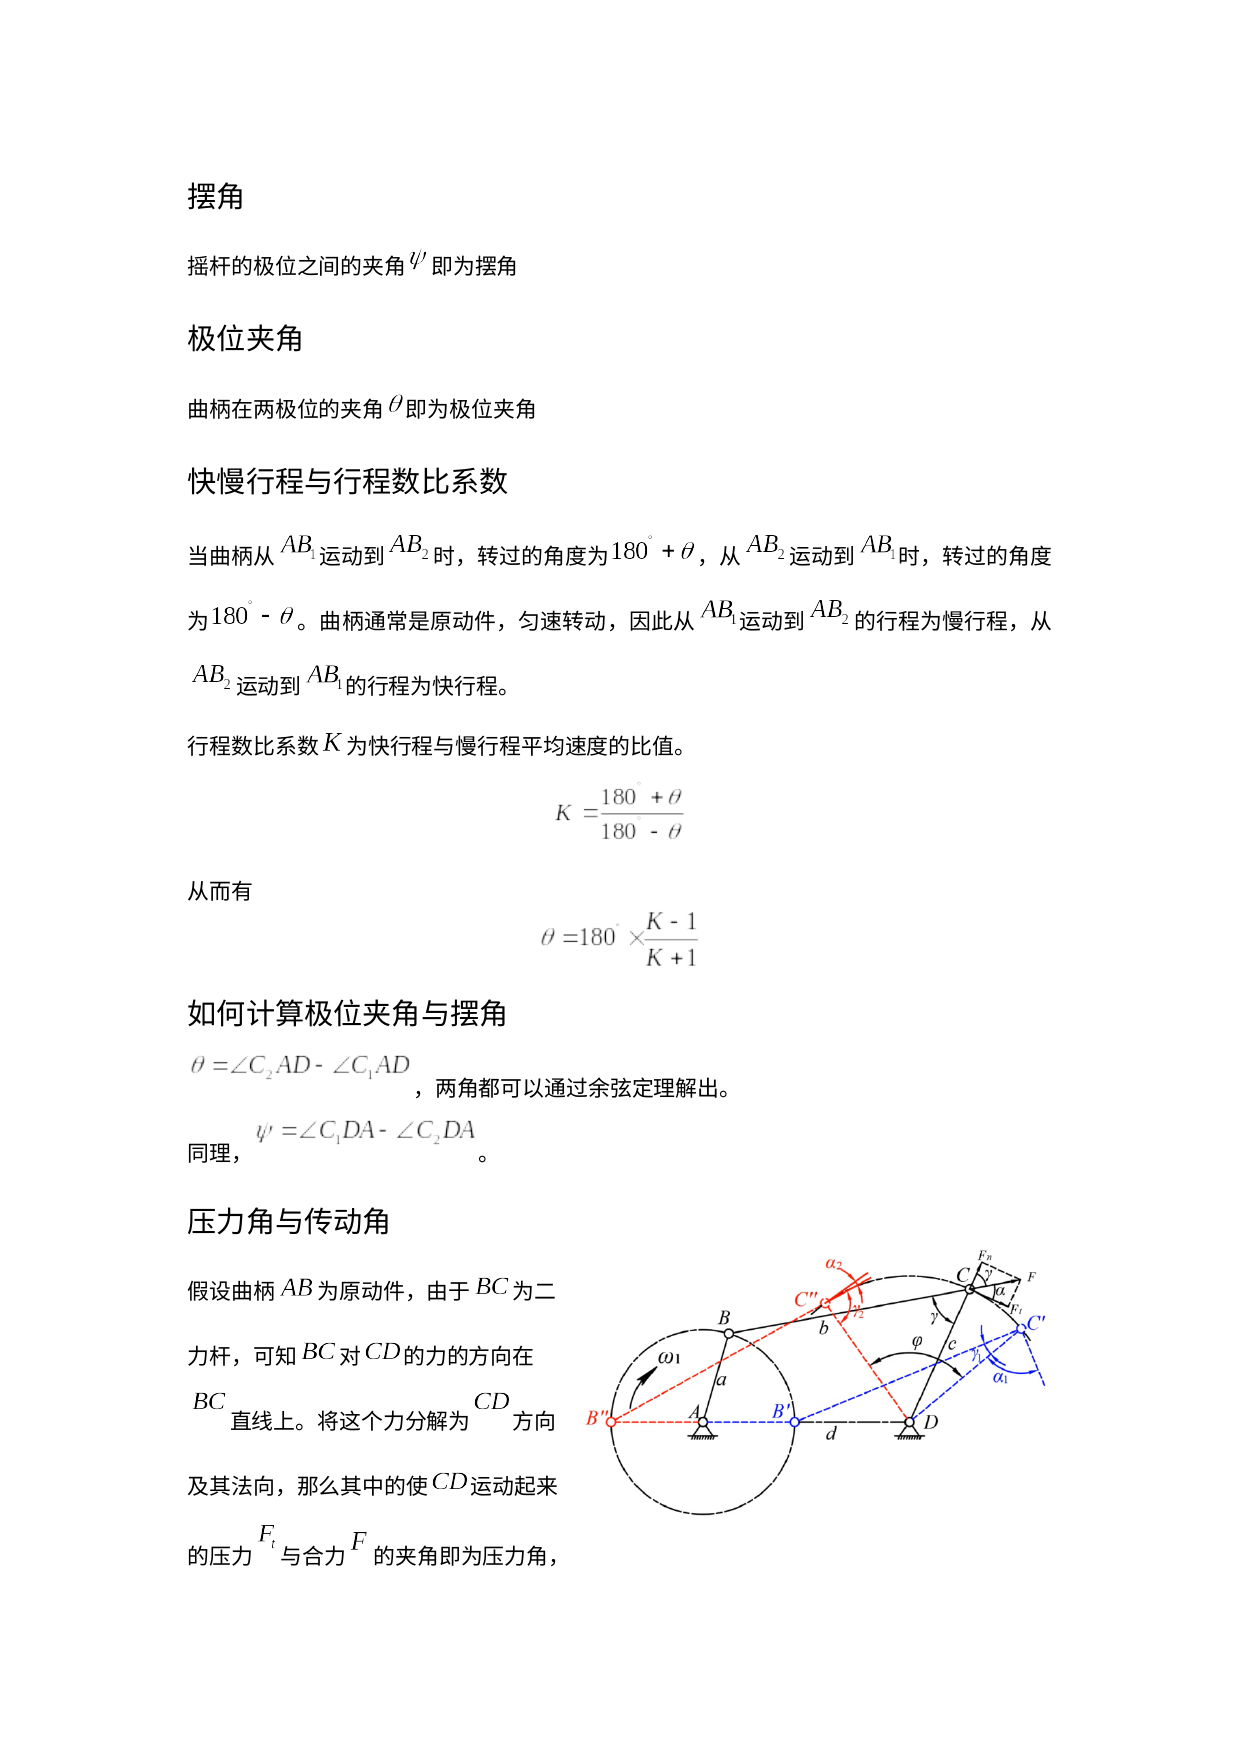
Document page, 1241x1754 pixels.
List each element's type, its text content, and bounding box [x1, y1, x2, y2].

subtitle 极位夹角 [187, 304, 1053, 369]
picture [584, 1244, 1053, 1518]
subtitle 快慢行程与行程数比系数 [187, 447, 1053, 512]
text 同理，。 [187, 1114, 1053, 1179]
text 从而有 [187, 874, 1053, 906]
text ，两角都可以通过余弦定理解出。 [187, 1049, 1053, 1114]
text 当曲柄从运动到时，转过的角度为，从运动到时，转过的角度为。曲柄通常是原动件，匀速转动，因此从运动到的行程为慢行程，从运动到的行程为快行程。 [187, 516, 1053, 711]
text 曲柄在两极位的夹角即为极位夹角 [187, 374, 1053, 439]
subtitle 摆角 [187, 162, 1053, 227]
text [187, 1256, 1053, 1581]
text 行程数比系数为快行程与慢行程平均速度的比值。 [187, 711, 1053, 776]
subtitle 压力角与传动角 [187, 1187, 1053, 1252]
text 摇杆的极位之间的夹角即为摆角 [187, 231, 1053, 296]
subtitle 如何计算极位夹角与摆角 [187, 979, 1053, 1044]
